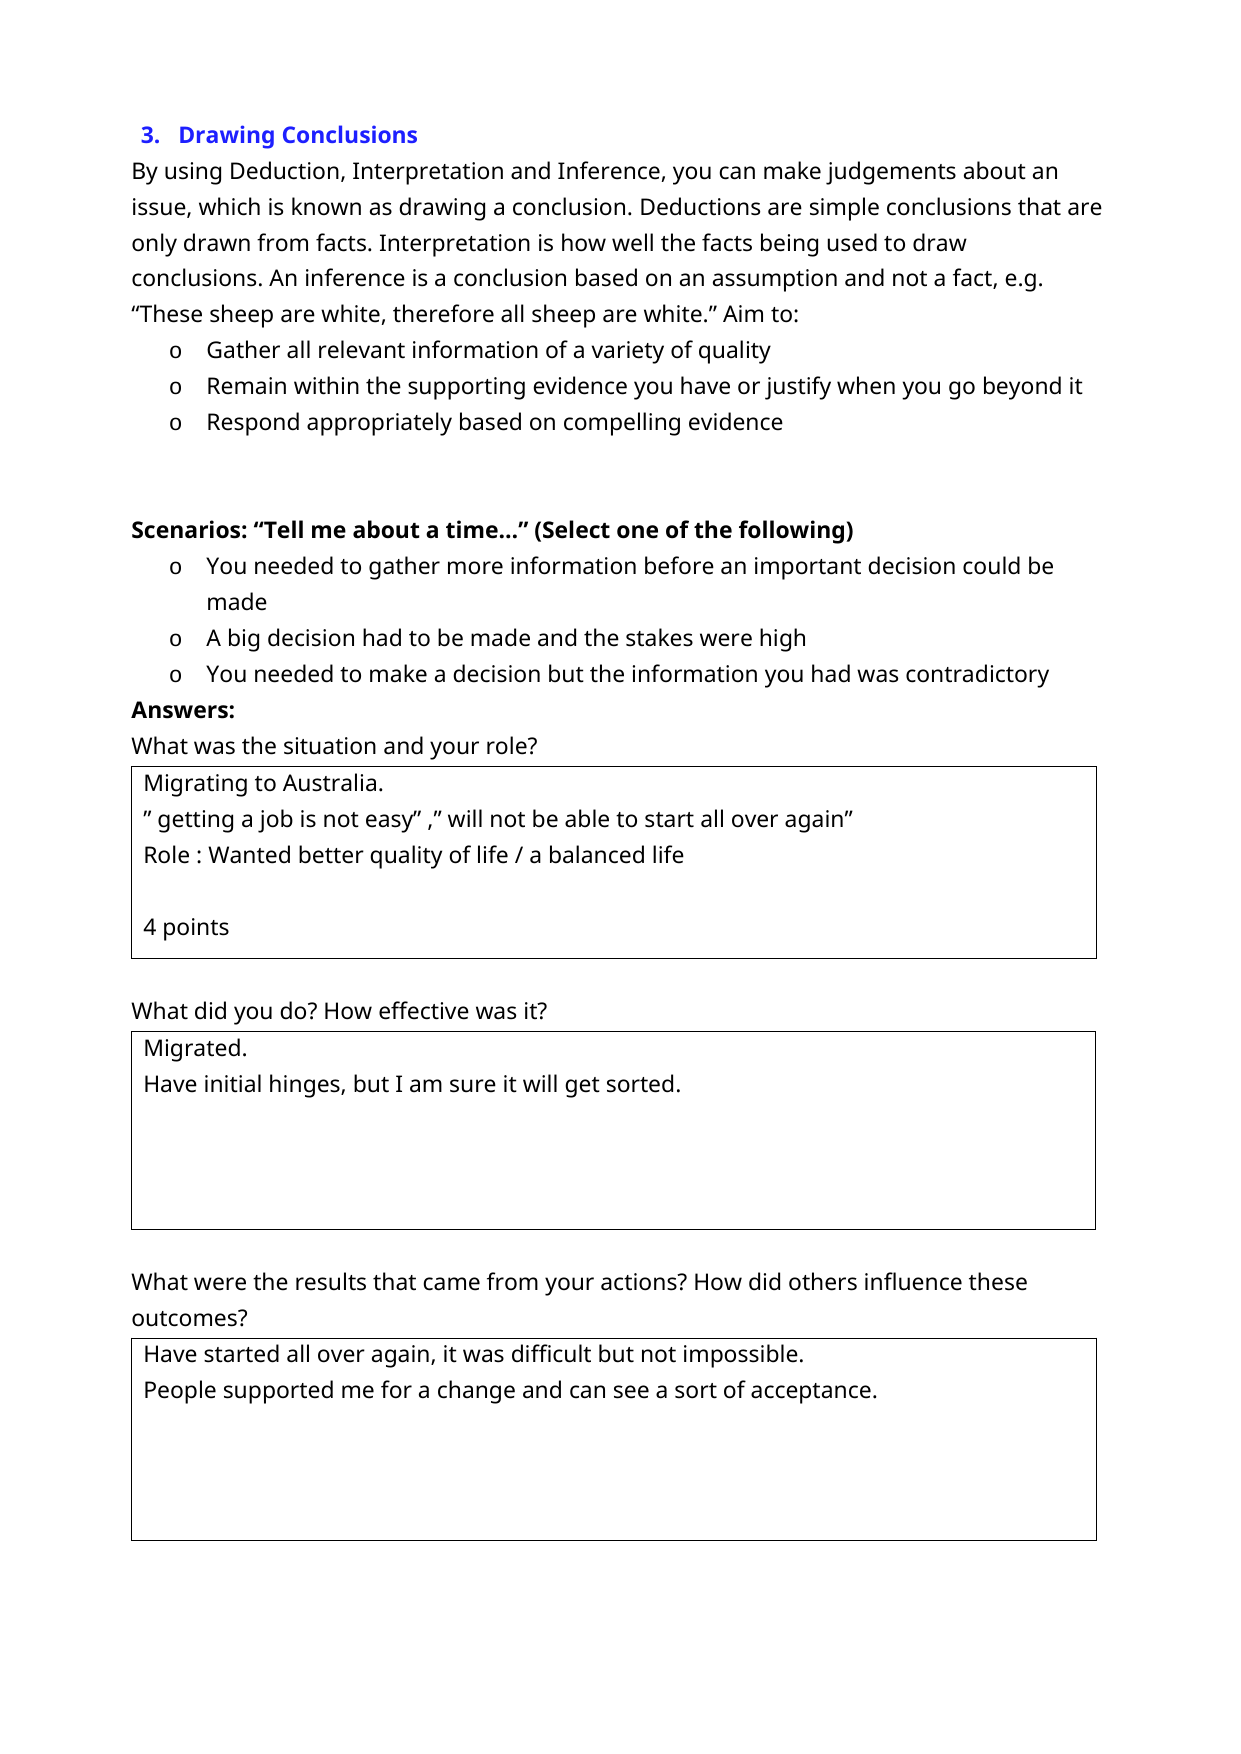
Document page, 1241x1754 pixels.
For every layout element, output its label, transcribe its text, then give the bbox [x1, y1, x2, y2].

table_header Migrated. Have initial hinges, but I am sure it will get sorted. [132, 1032, 1095, 1228]
list A big decision had to be made and the stakes were high [169, 622, 1105, 653]
text What were the results that came from your actions? How did others influence these outcomes? [131, 1266, 1105, 1333]
list Gather all relevant information of a variety of quality [169, 334, 1105, 366]
text Scenarios: “Tell me about a time…” (Select one of the following) [131, 514, 1105, 546]
list You needed to gather more information before an important decision could be made [169, 550, 1105, 617]
list Remain within the supporting evidence you have or justify when you go beyond it [169, 370, 1105, 402]
text Answers: [131, 694, 1105, 726]
text What was the situation and your role? [131, 730, 1105, 761]
table_header Migrating to Australia. ” getting a job is not easy” ,” will not be able to start all over again” Role : Wanted better quality of life / a balanced life 4 points [132, 767, 1096, 958]
text What did you do? How effective was it? [131, 995, 1105, 1026]
list Drawing Conclusions [141, 119, 1105, 150]
list Respond appropriately based on compelling evidence [169, 406, 1105, 438]
table_header Have started all over again, it was difficult but not impossible. People supported me for a change and can see a sort of acceptance. [132, 1339, 1096, 1540]
text By using Deduction, Interpretation and Inference, you can make judgements about an issue, which is known as drawing a conclusion. Deductions are simple conclusions that are only drawn from facts. Interpretation is how well the facts being used to draw conclusions. An inference is a conclusion based on an assumption and not a fact, e.g. “These sheep are white, therefore all sheep are white.” Aim to: [131, 154, 1105, 329]
list You needed to make a decision but the information you had was contradictory [169, 658, 1105, 689]
